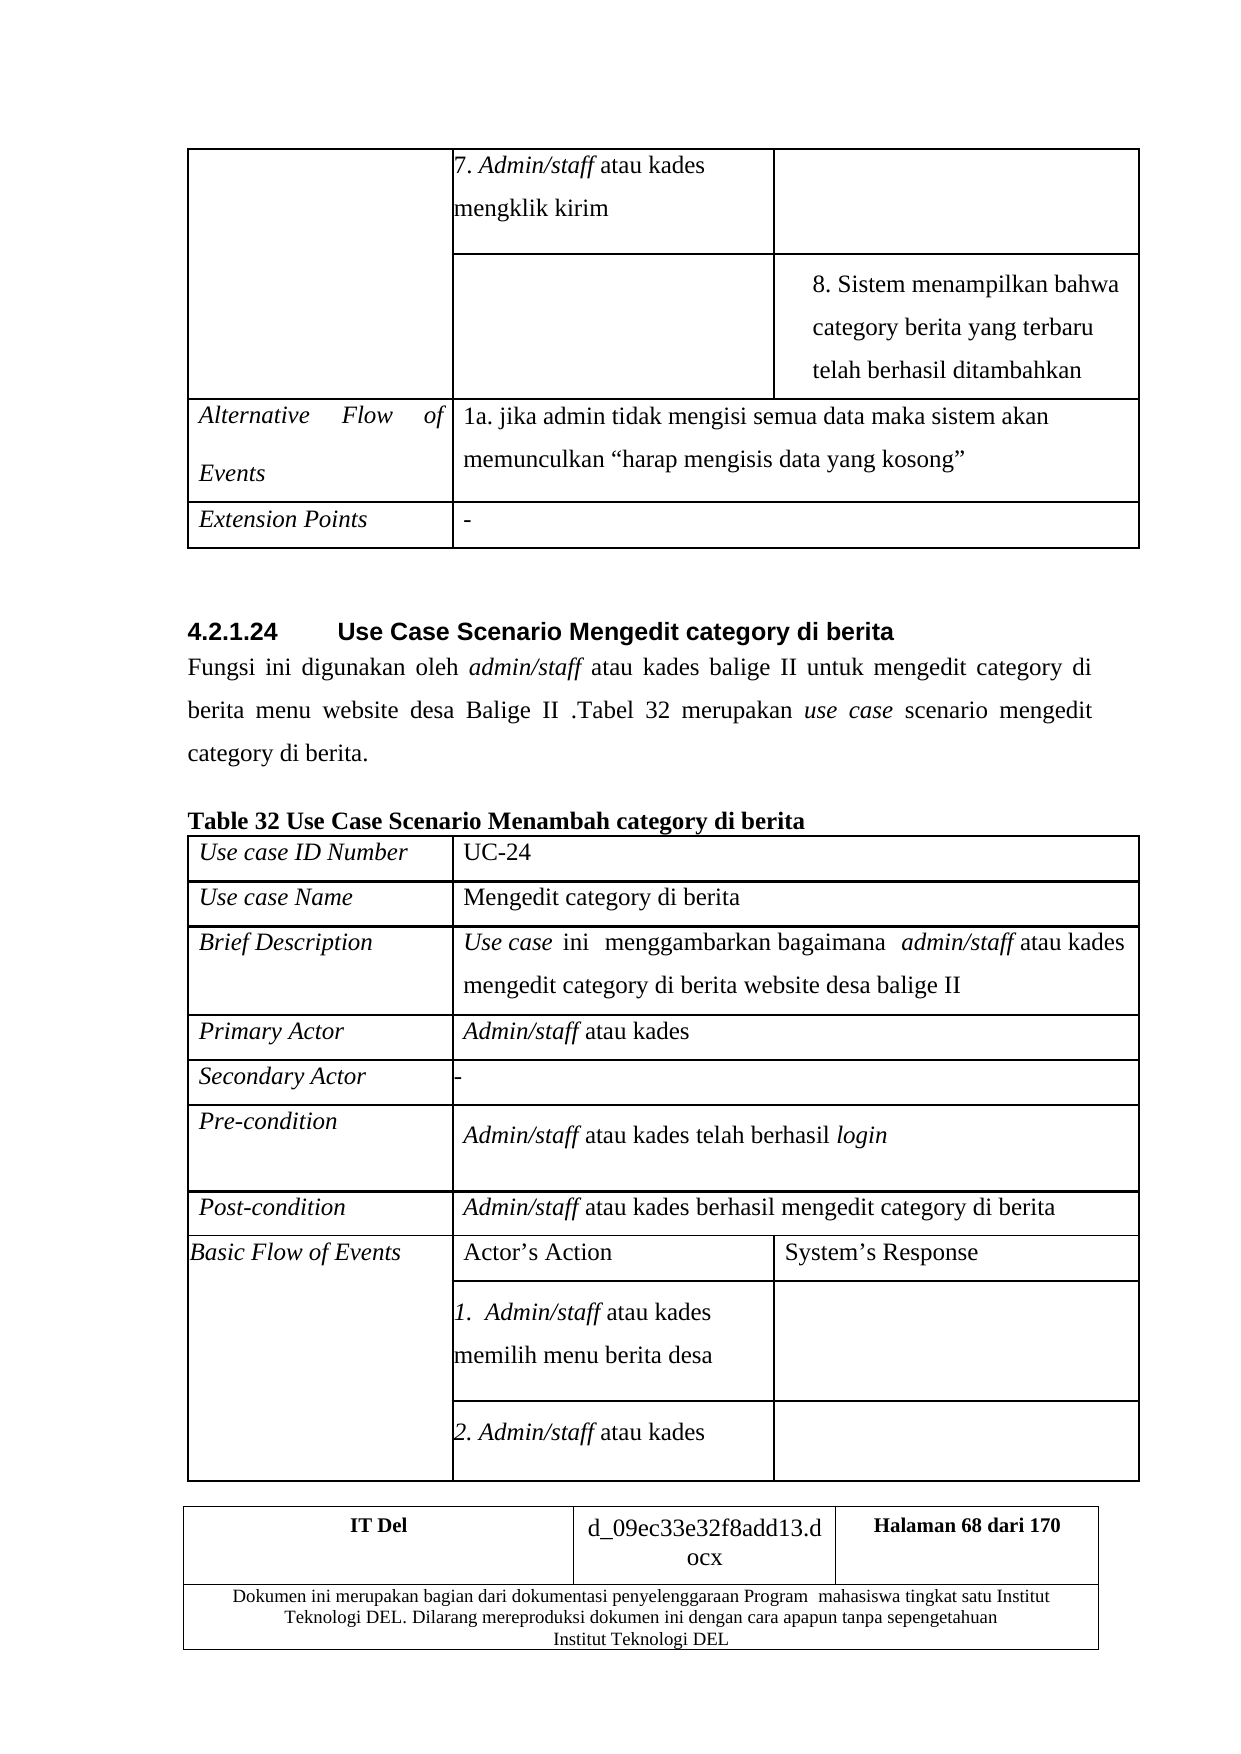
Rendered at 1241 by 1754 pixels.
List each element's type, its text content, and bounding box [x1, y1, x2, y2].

table_cell 7. Admin/staff atau kades mengklik kirim [454, 150, 773, 253]
subtitle Use Case Scenario Mengedit category di berita [187, 617, 1092, 646]
table_cell Alternative Flow of Events [189, 400, 452, 501]
table_cell [775, 150, 1138, 253]
table_cell Use case Name [189, 883, 452, 925]
table_cell [454, 255, 773, 398]
table_cell Admin/staff atau kades telah berhasil login [454, 1106, 1138, 1190]
table_cell Brief Description [189, 928, 452, 1014]
table_header Use case ID Number [189, 837, 452, 880]
table_cell Actor’s Action [454, 1236, 773, 1280]
text Fungsi ini digunakan oleh admin/staff atau kades balige II untuk mengedit category di berita menu website desa Balige II .Tabel 32 merupakan use case scenario mengedit category di berita. [187, 652, 1092, 767]
table_cell 8. Sistem menampilkan bahwa category berita yang terbaru telah berhasil ditambahkan [775, 255, 1138, 398]
table_cell Pre-condition [189, 1106, 452, 1190]
text Table 32 Use Case Scenario Menambah category di berita [187, 806, 1092, 835]
table_cell - [454, 503, 1138, 547]
table_cell [775, 1402, 1138, 1480]
table_cell System’s Response [775, 1236, 1138, 1280]
table_cell 1a. jika admin tidak mengisi semua data maka sistem akan memunculkan “harap mengisis data yang kosong” [454, 400, 1138, 501]
table_cell Admin/staff atau kades berhasil mengedit category di berita [454, 1193, 1138, 1235]
table_cell Secondary Actor [189, 1061, 452, 1104]
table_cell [454, 1402, 773, 1480]
table_cell Post-condition [189, 1193, 452, 1235]
table_cell Admin/staff atau kades [454, 1016, 1138, 1059]
table_cell [775, 1282, 1138, 1400]
table_cell Extension Points [189, 503, 452, 547]
table_header UC-24 [454, 837, 1138, 880]
table_cell Mengedit category di berita [454, 883, 1138, 925]
table_cell - [454, 1061, 1138, 1104]
table_cell 1. Admin/staff atau kades memilih menu berita desa [454, 1282, 773, 1400]
table_cell Primary Actor [189, 1016, 452, 1059]
table_cell Use case ini menggambarkan bagaimana admin/staff atau kades mengedit category di berita website desa balige II [454, 928, 1138, 1014]
table_cell Basic Flow of Events [189, 1236, 452, 1480]
